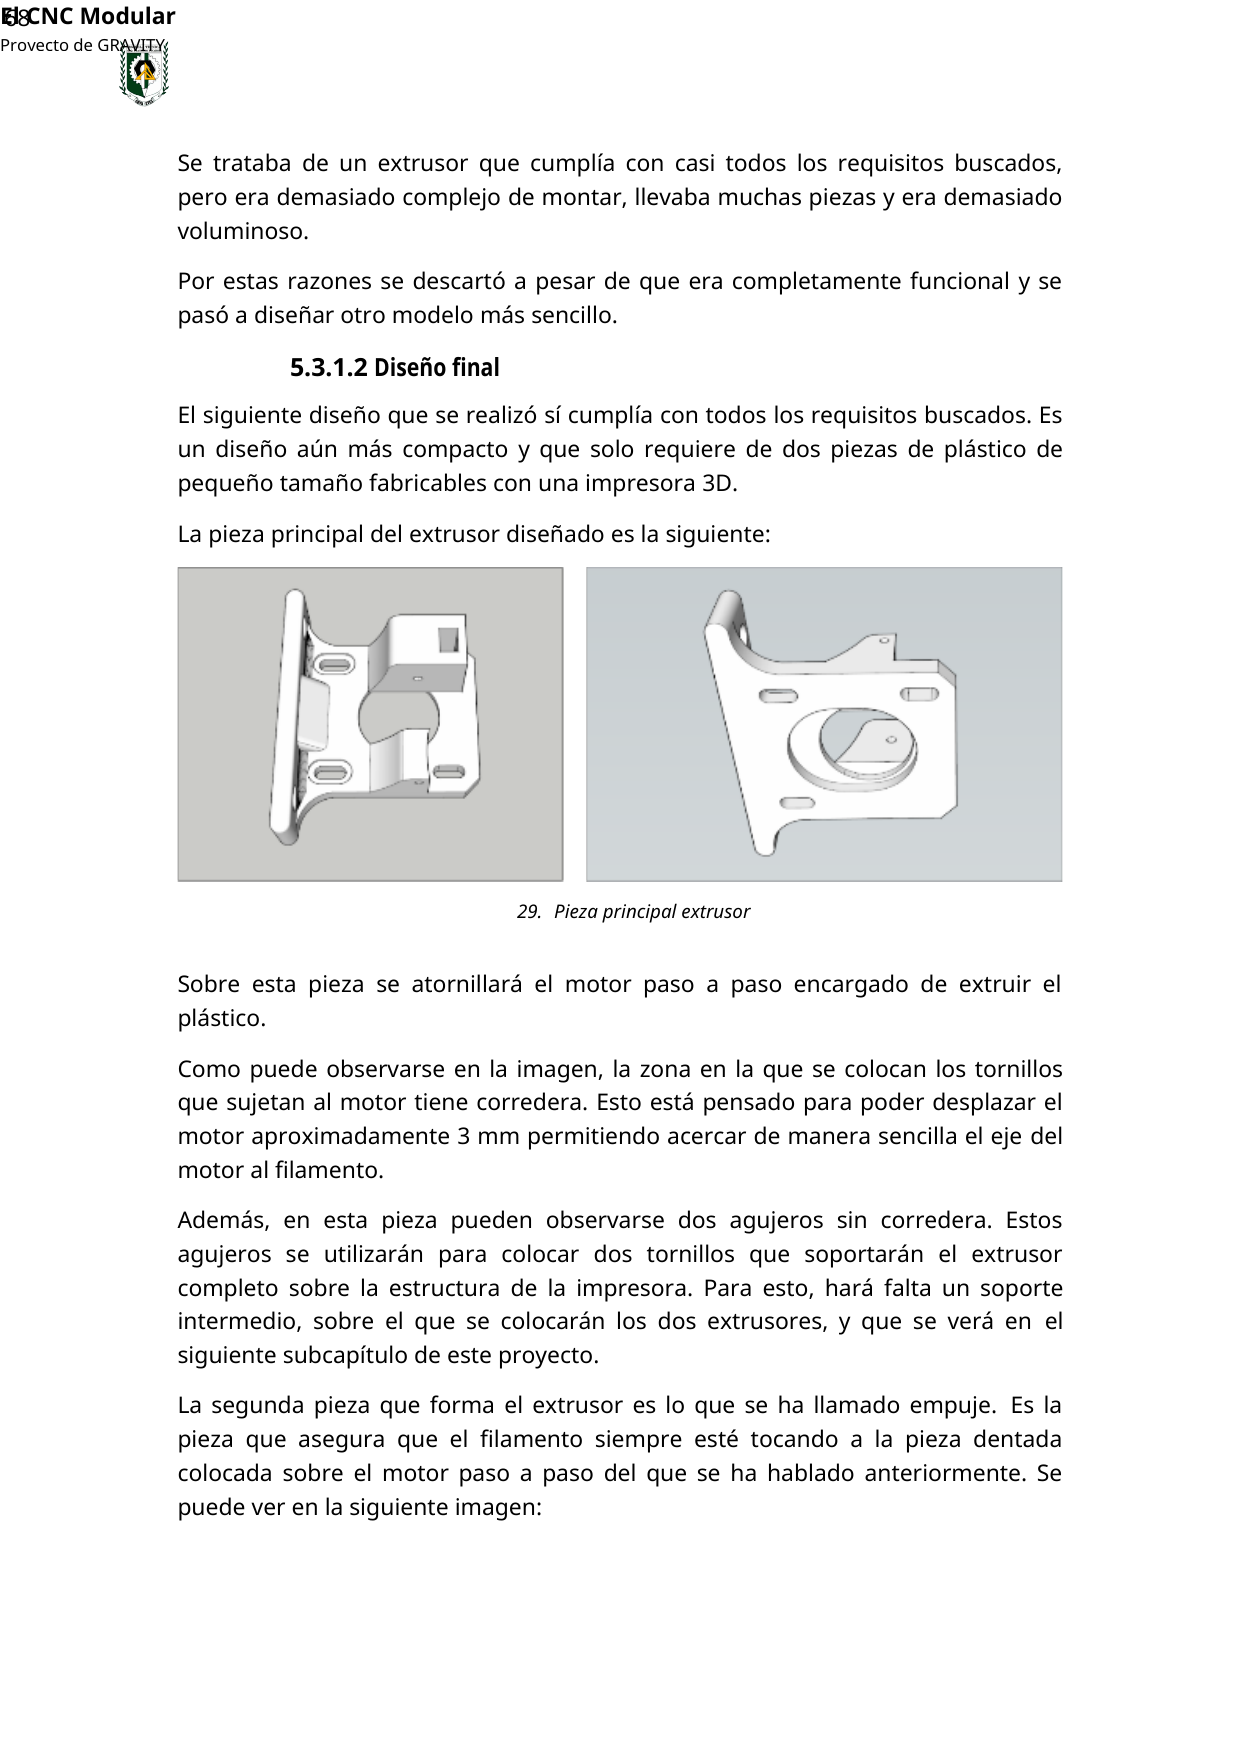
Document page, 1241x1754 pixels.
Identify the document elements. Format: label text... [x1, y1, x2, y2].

text Sobre esta pieza se atornillará el motor paso a paso encargado de extruir el plástico. [177, 968, 1063, 1033]
text La pieza principal del extrusor diseñado es la siguiente: [177, 517, 1148, 549]
picture [119, 40, 123, 50]
text La segunda pieza que forma el extrusor es lo que se ha llamado empuje. Es la pieza que asegura que el filamento siempre esté tocando a la pieza dentada colocada sobre el motor paso a paso del que se ha hablado anteriormente. Se puede ver en la siguiente imagen: [177, 1389, 1063, 1522]
text Como puede observarse en la imagen, la zona en la que se colocan los tornillos que sujetan al motor tiene corredera. Esto está pensado para poder desplazar el motor aproximadamente 3 mm permitiendo acercar de manera sencilla el eje del motor al filamento. [177, 1052, 1063, 1185]
picture [132, 40, 138, 47]
list Pieza principal extrusor [517, 581, 1148, 923]
text Por estas razones se descartó a pesar de que era completamente funcional y se pasó a diseñar otro modelo más sencillo. [177, 265, 1063, 330]
text Además, en esta pieza pueden observarse dos agujeros sin corredera. Estos agujeros se utilizarán para colocar dos tornillos que soportarán el extrusor completo sobre la estructura de la impresora. Para esto, hará falta un soporte intermedio, sobre el que se colocarán los dos extrusores, y que se verá en el siguiente subcapítulo de este proyecto. [177, 1204, 1063, 1370]
picture [177, 567, 1063, 882]
subtitle Diseño final [290, 350, 1148, 384]
picture [119, 40, 169, 107]
text Se trataba de un extrusor que cumplía con casi todos los requisitos buscados, pero era demasiado complejo de montar, llevaba muchas piezas y era demasiado voluminoso. [177, 147, 1063, 246]
text El siguiente diseño que se realizó sí cumplía con todos los requisitos buscados. Es un diseño aún más compacto y que solo requiere de dos piezas de plástico de pequeño tamaño fabricables con una impresora 3D. [177, 399, 1064, 498]
